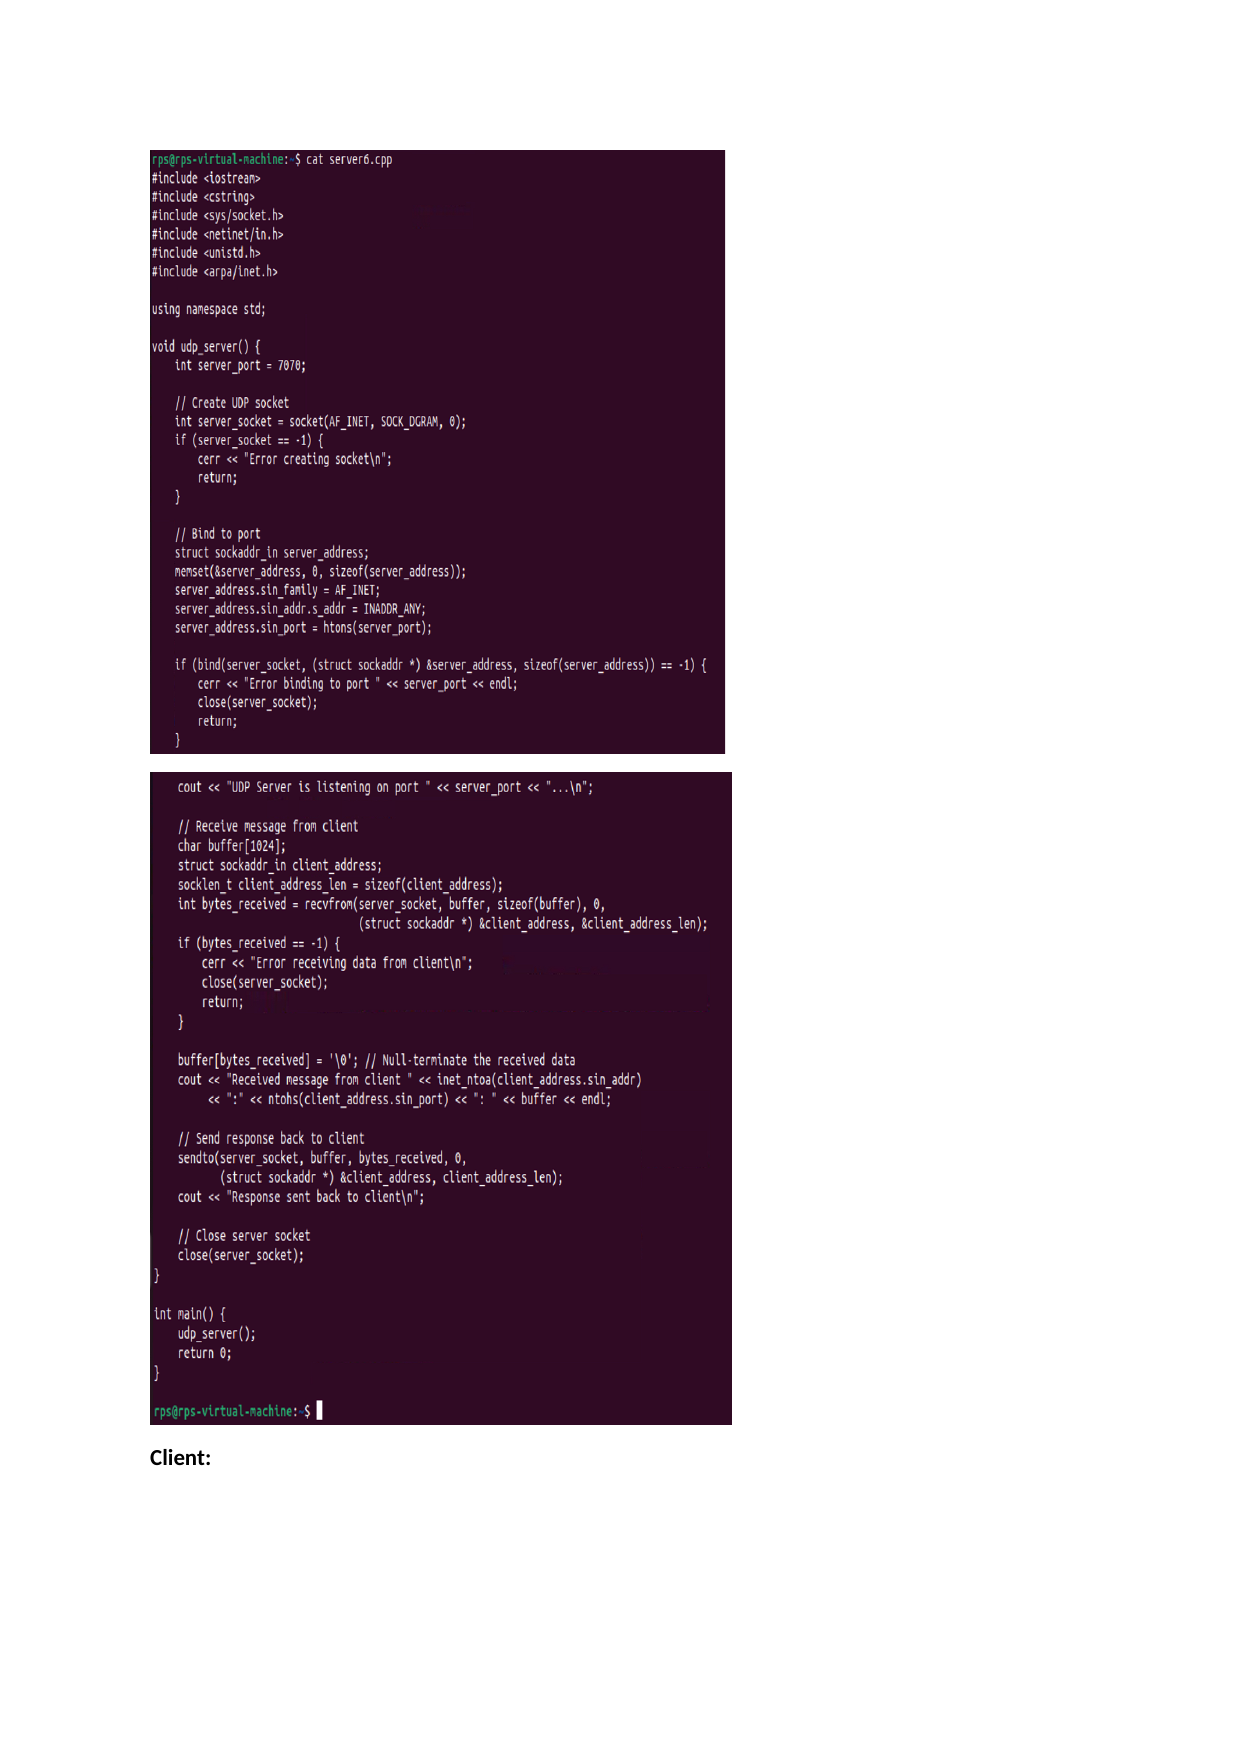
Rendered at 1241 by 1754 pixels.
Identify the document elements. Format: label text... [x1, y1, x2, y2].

picture [150, 772, 732, 1425]
text Client: [150, 1443, 1090, 1472]
picture [150, 150, 725, 754]
